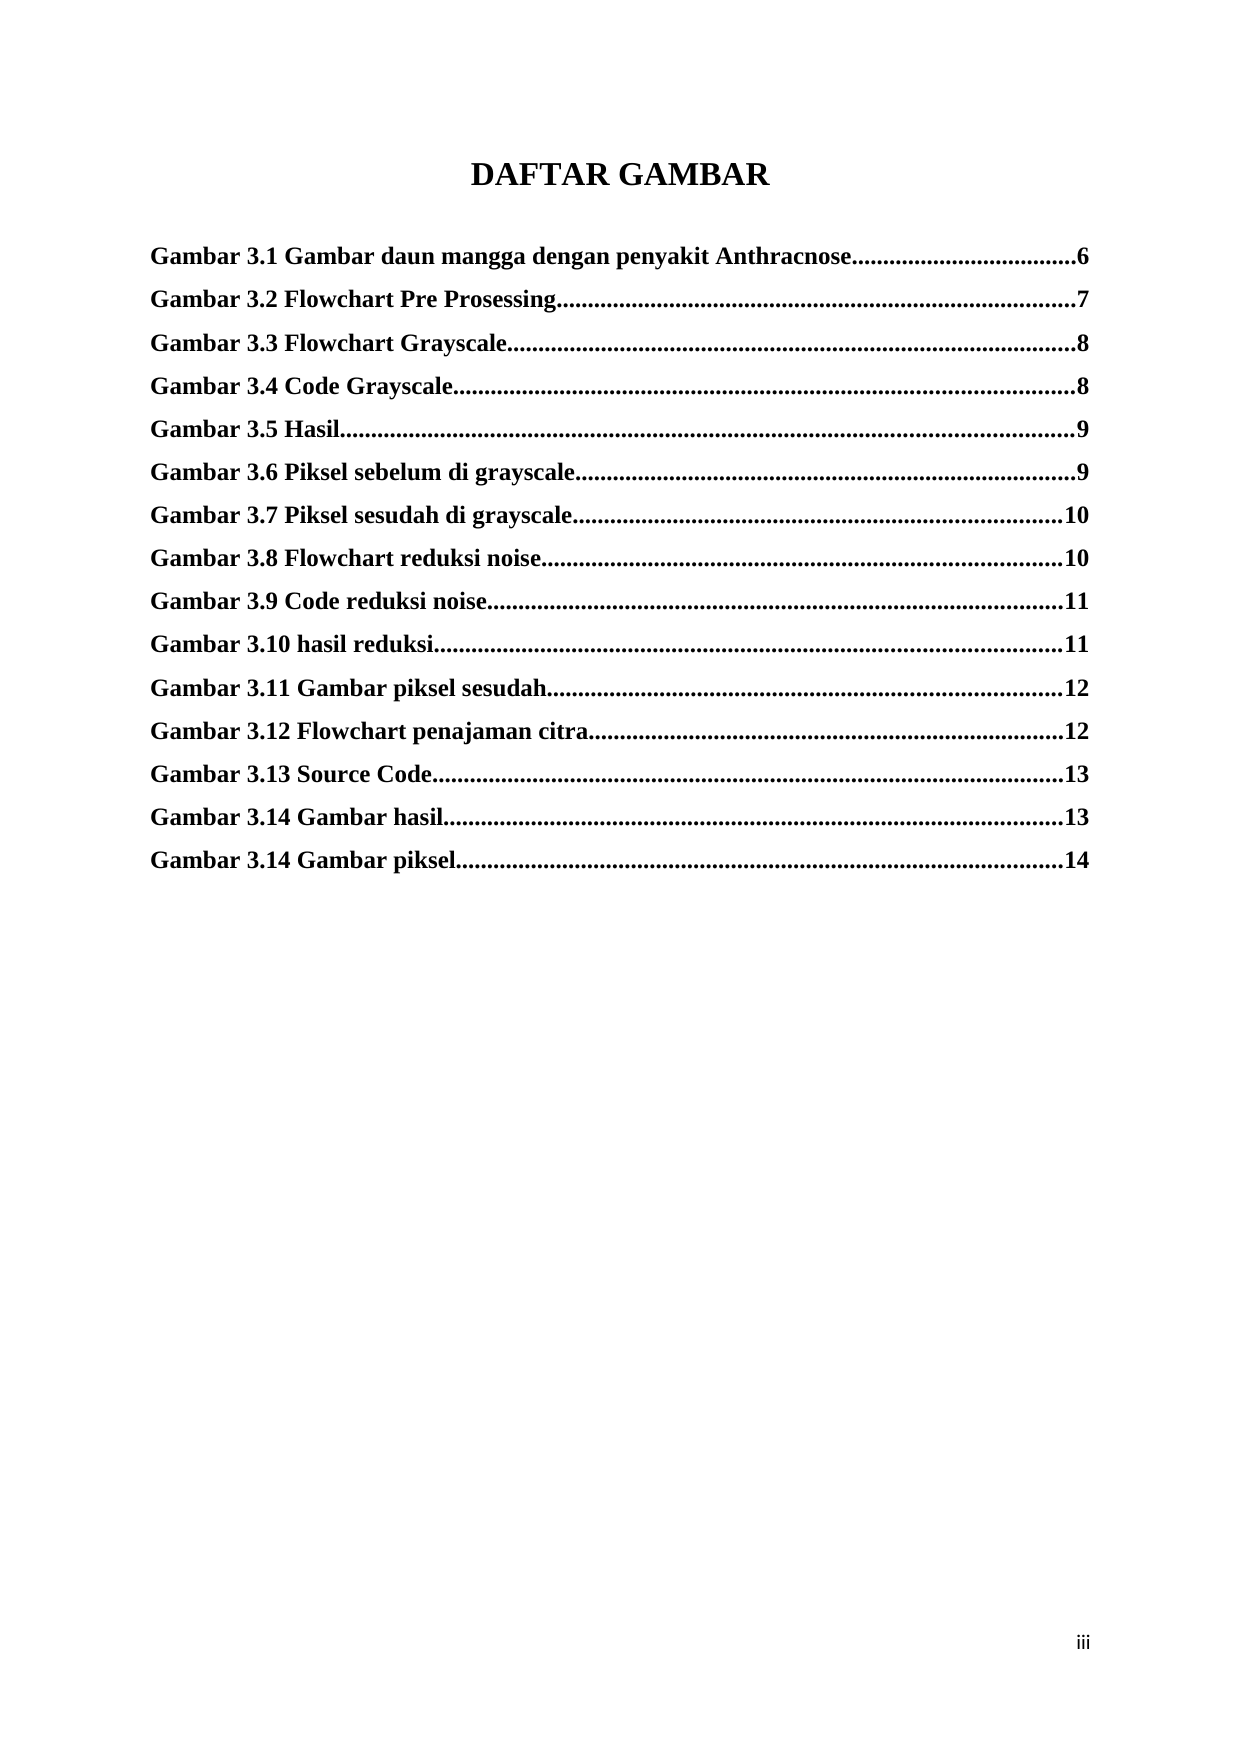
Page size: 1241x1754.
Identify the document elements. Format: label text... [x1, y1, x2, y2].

text Gambar 3.4 Code Grayscale 8 [150, 371, 1090, 399]
text Gambar 3.2 Flowchart Pre Prosessing 7 [150, 284, 1090, 313]
text Gambar 3.9 Code reduksi noise 11 [150, 586, 1090, 615]
text Gambar 3.6 Piksel sebelum di grayscale 9 [150, 457, 1090, 486]
text Gambar 3.3 Flowchart Grayscale 8 [150, 328, 1090, 356]
text Gambar 3.8 Flowchart reduksi noise 10 [150, 543, 1090, 572]
text Gambar 3.7 Piksel sesudah di grayscale 10 [150, 500, 1090, 529]
text Gambar 3.13 Source Code 13 [150, 759, 1090, 788]
text Gambar 3.14 Gambar hasil 13 [150, 802, 1090, 831]
text Gambar 3.5 Hasil 9 [150, 414, 1090, 443]
text Gambar 3.10 hasil reduksi 11 [150, 629, 1090, 658]
subtitle DAFTAR GAMBAR [150, 154, 1090, 192]
text Gambar 3.12 Flowchart penajaman citra 12 [150, 716, 1090, 744]
text Gambar 3.14 Gambar piksel 14 [150, 845, 1090, 874]
text Gambar 3.11 Gambar piksel sesudah 12 [150, 673, 1090, 701]
text Gambar 3.1 Gambar daun mangga dengan penyakit Anthracnose 6 [150, 241, 1090, 270]
